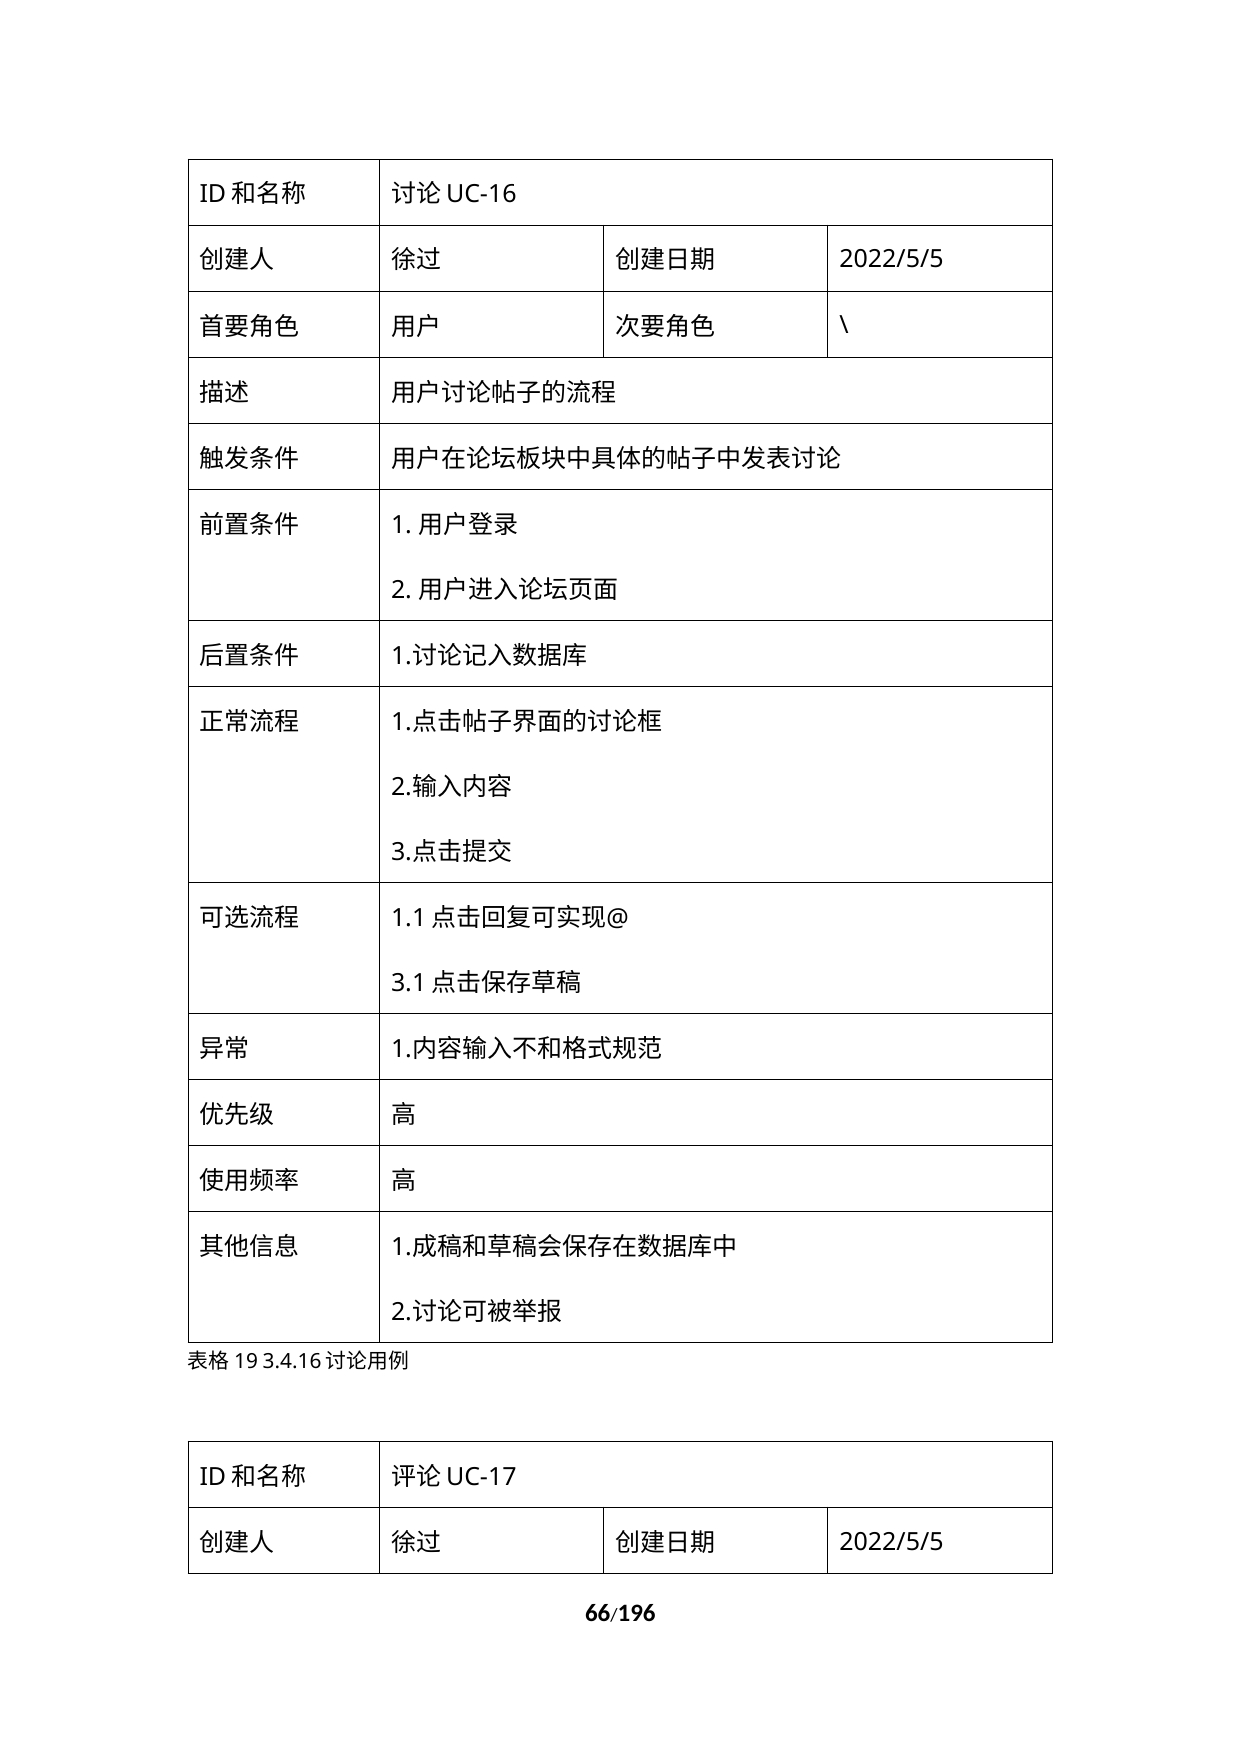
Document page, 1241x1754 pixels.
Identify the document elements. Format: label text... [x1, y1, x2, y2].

table_cell 高 [380, 1080, 1052, 1145]
table_cell 1.讨论记入数据库 [380, 621, 1052, 686]
table_cell 描述 [189, 358, 379, 423]
table_cell 1.成稿和草稿会保存在数据库中 2.讨论可被举报 [380, 1212, 1052, 1342]
table_header 讨论UC-16 [380, 160, 1052, 224]
table_cell 优先级 [189, 1080, 379, 1145]
table_cell 1.1点击回复可实现@ 3.1点击保存草稿 [380, 883, 1052, 1013]
table_cell 异常 [189, 1014, 379, 1079]
table_cell 用户 [380, 292, 603, 357]
table_cell 触发条件 [189, 424, 379, 489]
table_cell 1. 用户登录 2. 用户进入论坛页面 [380, 490, 1052, 620]
table_cell 次要角色 [604, 292, 827, 357]
table_cell 可选流程 [189, 883, 379, 1013]
text 表格 19 3.4.16讨论用例 [187, 1343, 1053, 1376]
table_cell 用户在论坛板块中具体的帖子中发表讨论 [380, 424, 1052, 489]
table_cell 创建日期 [604, 226, 827, 291]
table_header ID和名称 [189, 160, 379, 224]
table_cell 徐过 [380, 1508, 603, 1573]
table_cell 后置条件 [189, 621, 379, 686]
table_cell 2022/5/5 [828, 226, 1052, 291]
table_cell \ [828, 292, 1052, 357]
table_header 评论UC-17 [380, 1442, 1052, 1507]
table_cell 前置条件 [189, 490, 379, 620]
table_cell 1.点击帖子界面的讨论框 2.输入内容 3.点击提交 [380, 687, 1052, 882]
table_cell 其他信息 [189, 1212, 379, 1342]
table_cell 使用频率 [189, 1146, 379, 1211]
table_cell 徐过 [380, 226, 603, 291]
table_cell 创建人 [189, 1508, 379, 1573]
table_cell 高 [380, 1146, 1052, 1211]
table_cell 创建人 [189, 226, 379, 291]
table_cell 首要角色 [189, 292, 379, 357]
table_cell 用户讨论帖子的流程 [380, 358, 1052, 423]
table_cell 正常流程 [189, 687, 379, 882]
table_cell 2022/5/5 [828, 1508, 1052, 1573]
table_header ID和名称 [189, 1442, 379, 1507]
table_cell 创建日期 [604, 1508, 827, 1573]
table_cell 1.内容输入不和格式规范 [380, 1014, 1052, 1079]
